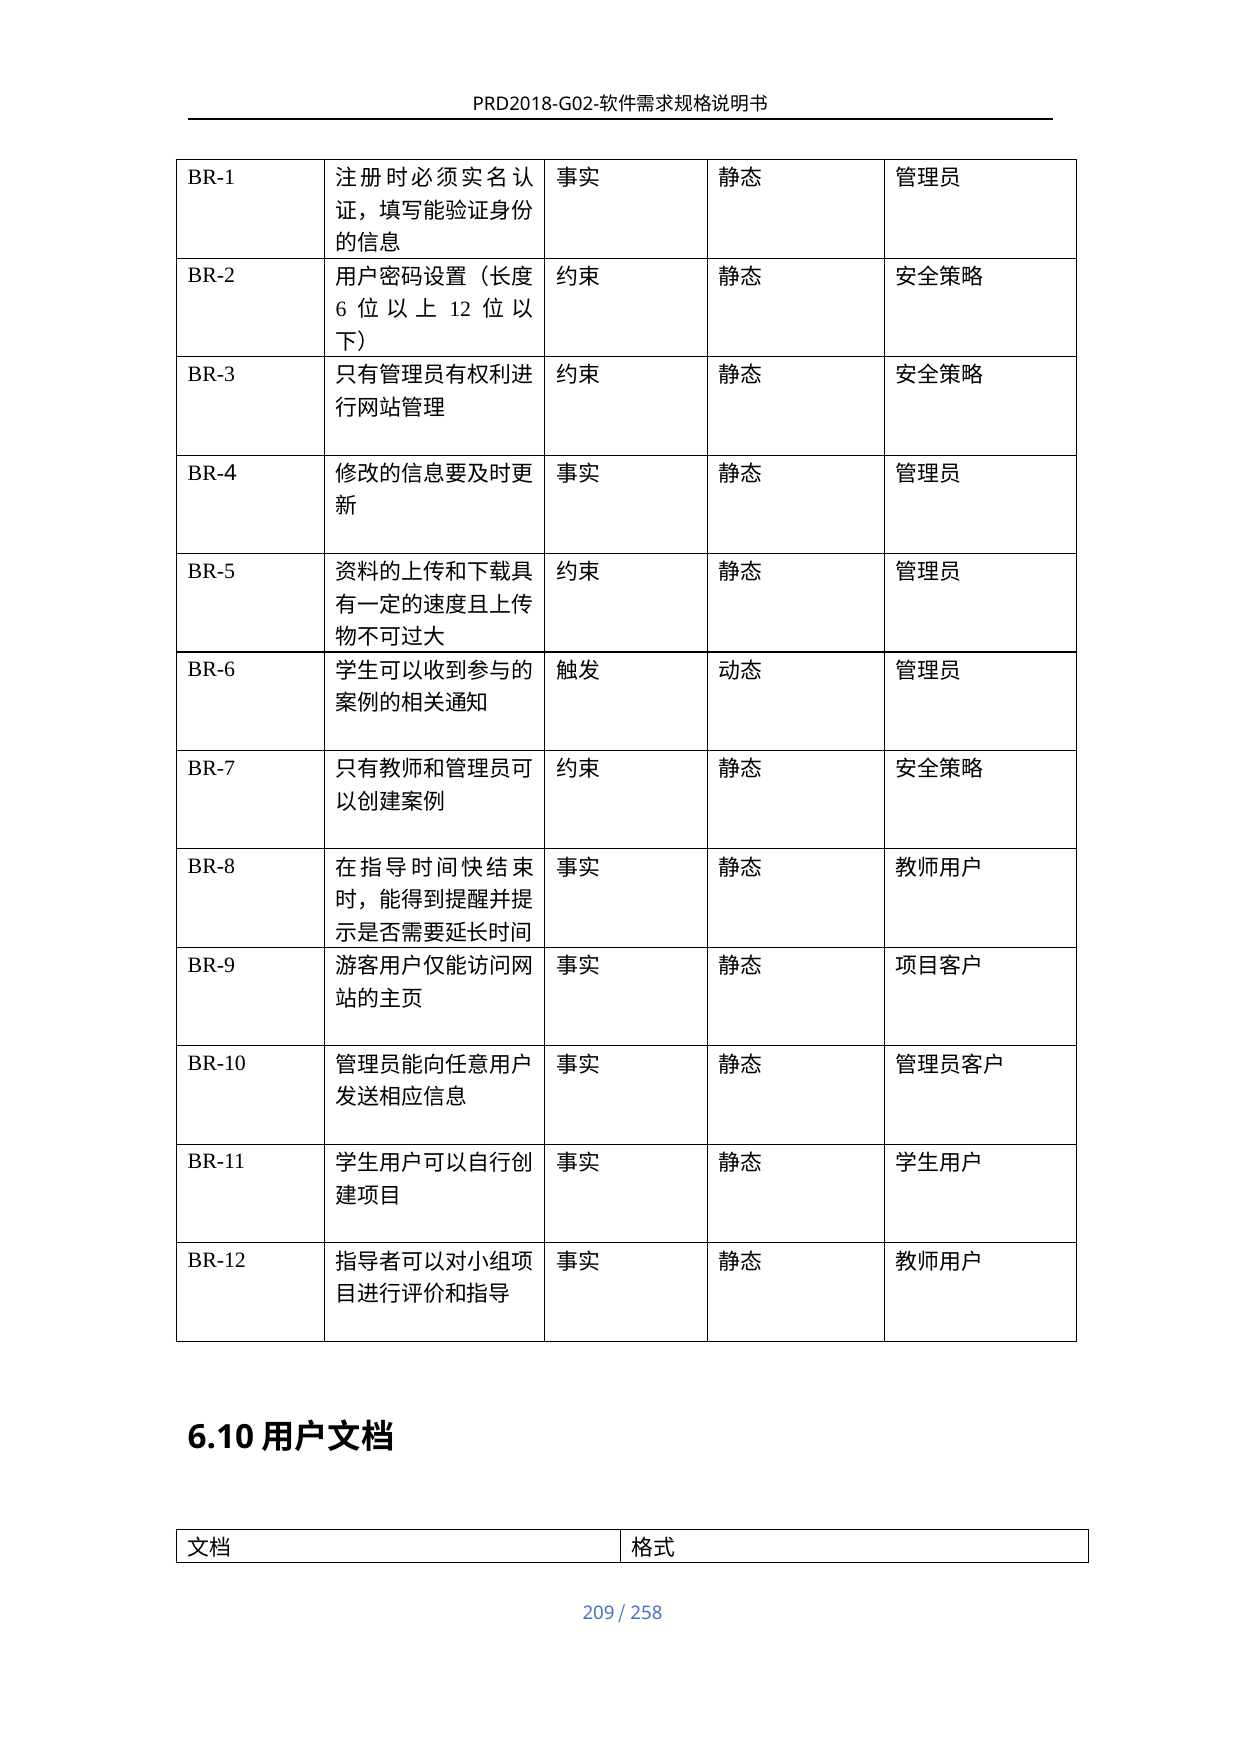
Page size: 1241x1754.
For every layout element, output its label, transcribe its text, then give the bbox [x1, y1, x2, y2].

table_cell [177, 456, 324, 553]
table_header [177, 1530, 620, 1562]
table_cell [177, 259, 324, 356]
subtitle 6.10用户文档 [187, 1401, 1053, 1466]
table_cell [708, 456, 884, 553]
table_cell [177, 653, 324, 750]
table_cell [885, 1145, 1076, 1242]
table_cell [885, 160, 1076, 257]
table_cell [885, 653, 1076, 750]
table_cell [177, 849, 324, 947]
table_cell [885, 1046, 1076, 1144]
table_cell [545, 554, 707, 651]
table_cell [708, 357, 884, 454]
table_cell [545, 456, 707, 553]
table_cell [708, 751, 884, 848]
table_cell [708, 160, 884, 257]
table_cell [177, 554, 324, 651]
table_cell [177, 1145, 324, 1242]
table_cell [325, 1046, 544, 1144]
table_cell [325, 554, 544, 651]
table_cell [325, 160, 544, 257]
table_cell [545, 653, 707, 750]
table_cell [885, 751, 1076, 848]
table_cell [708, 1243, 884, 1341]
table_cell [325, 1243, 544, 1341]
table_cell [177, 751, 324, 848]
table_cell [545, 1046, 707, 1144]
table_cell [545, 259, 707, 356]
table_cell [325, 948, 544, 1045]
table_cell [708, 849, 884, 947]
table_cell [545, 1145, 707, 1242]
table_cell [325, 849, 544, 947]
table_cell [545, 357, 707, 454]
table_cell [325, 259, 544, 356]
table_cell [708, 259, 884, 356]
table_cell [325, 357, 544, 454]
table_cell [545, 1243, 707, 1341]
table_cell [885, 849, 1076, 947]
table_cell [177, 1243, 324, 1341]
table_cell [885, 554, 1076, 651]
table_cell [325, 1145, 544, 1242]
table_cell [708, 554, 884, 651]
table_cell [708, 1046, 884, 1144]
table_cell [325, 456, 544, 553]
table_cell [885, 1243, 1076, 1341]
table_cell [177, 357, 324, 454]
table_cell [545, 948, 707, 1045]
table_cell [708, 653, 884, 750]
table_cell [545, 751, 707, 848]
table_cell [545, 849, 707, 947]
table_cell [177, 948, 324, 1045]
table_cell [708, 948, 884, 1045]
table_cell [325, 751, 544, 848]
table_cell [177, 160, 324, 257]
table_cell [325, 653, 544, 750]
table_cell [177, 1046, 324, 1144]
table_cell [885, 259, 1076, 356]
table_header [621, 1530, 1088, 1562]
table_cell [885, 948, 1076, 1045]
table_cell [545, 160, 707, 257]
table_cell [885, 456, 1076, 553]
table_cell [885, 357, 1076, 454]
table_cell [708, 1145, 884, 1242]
